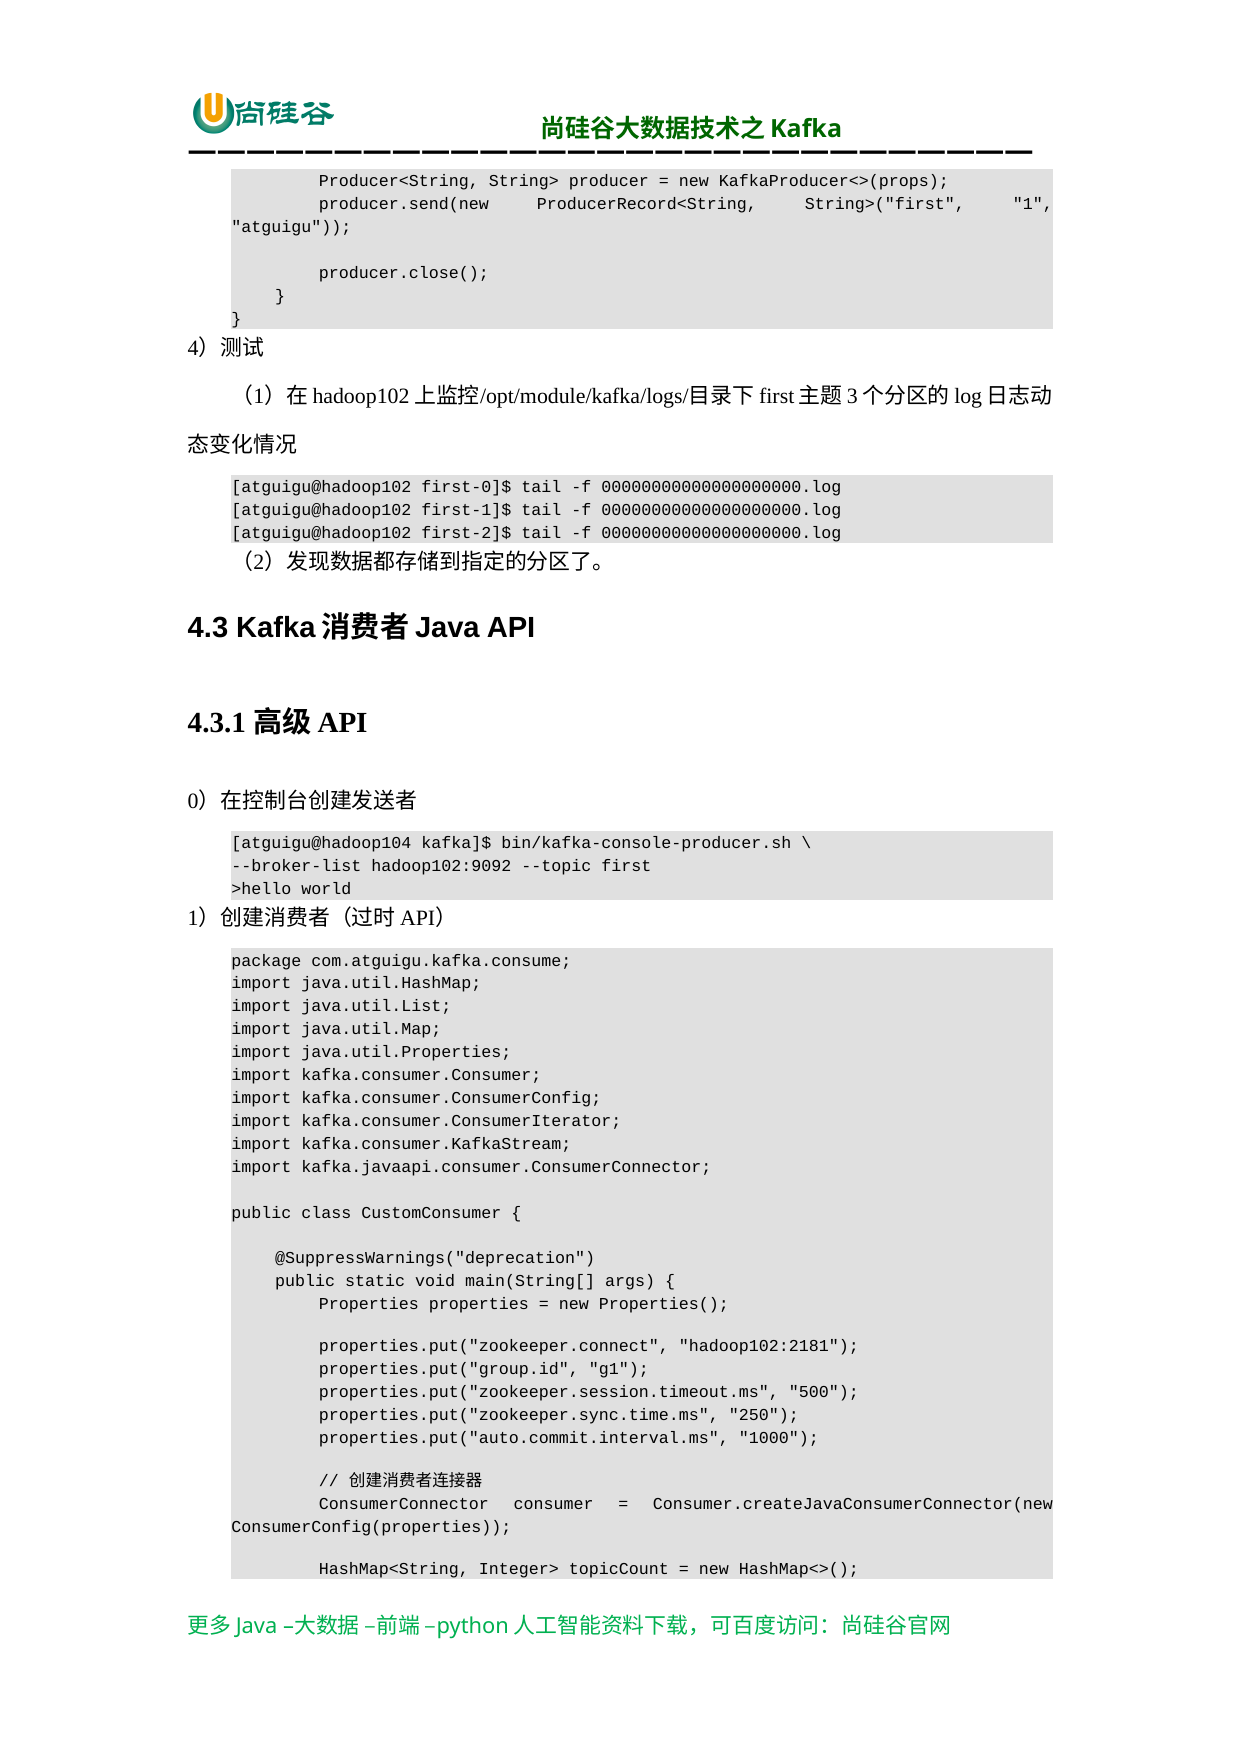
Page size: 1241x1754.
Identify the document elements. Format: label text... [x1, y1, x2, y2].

text HashMap<String, Integer> topicCount = new HashMap<>(); [231, 1556, 1053, 1579]
text public class CustomConsumer { [231, 1200, 1053, 1223]
text @SuppressWarnings("deprecation") [231, 1246, 1053, 1269]
text 1）创建消费者（过时API） [187, 900, 1053, 932]
text [atguigu@hadoop102 first-0]$ tail -f 00000000000000000000.log [231, 475, 1053, 498]
text 4）测试 [187, 329, 1053, 362]
text import kafka.javaapi.consumer.ConsumerConnector; [231, 1154, 1053, 1177]
text >hello world [231, 877, 1053, 900]
text } [231, 306, 1053, 329]
text import java.util.HashMap; [231, 971, 1053, 994]
text （1）在hadoop102上监控/opt/module/kafka/logs/目录下first主题3个分区的log日志动态变化情况 [187, 378, 1053, 459]
text import kafka.consumer.KafkaStream; [231, 1131, 1053, 1154]
text [atguigu@hadoop102 first-2]$ tail -f 00000000000000000000.log [231, 521, 1053, 543]
text producer.send(new ProducerRecord<String, String>("first", "1", "atguigu")); [231, 192, 1053, 238]
text （2）发现数据都存储到指定的分区了。 [187, 543, 1053, 576]
picture [187, 88, 338, 138]
text --broker-list hadoop102:9092 --topic first [231, 854, 1053, 877]
text ConsumerConnector consumer = Consumer.createJavaConsumerConnector(new ConsumerConfig(properties)); [231, 1491, 1053, 1537]
text import java.util.Properties; [231, 1040, 1053, 1063]
text properties.put("zookeeper.sync.time.ms", "250"); [231, 1402, 1053, 1425]
text import java.util.Map; [231, 1017, 1053, 1040]
text import java.util.List; [231, 994, 1053, 1017]
text properties.put("zookeeper.session.timeout.ms", "500"); [231, 1379, 1053, 1402]
text Producer<String, String> producer = new KafkaProducer<>(props); [231, 169, 1053, 192]
text 0）在控制台创建发送者 [187, 783, 1053, 815]
text import kafka.consumer.ConsumerIterator; [231, 1108, 1053, 1131]
text [atguigu@hadoop104 kafka]$ bin/kafka-console-producer.sh \ [231, 831, 1053, 854]
text [atguigu@hadoop102 first-1]$ tail -f 00000000000000000000.log [231, 498, 1053, 521]
text producer.close(); [231, 261, 1053, 283]
text import kafka.consumer.ConsumerConfig; [231, 1086, 1053, 1108]
subtitle 4.3 Kafka消费者Java API [187, 592, 1053, 657]
text public static void main(String[] args) { [231, 1269, 1053, 1292]
text package com.atguigu.kafka.consume; [231, 948, 1053, 971]
text Properties properties = new Properties(); [231, 1292, 1053, 1315]
text } [231, 283, 1053, 306]
text properties.put("group.id", "g1"); [231, 1357, 1053, 1379]
text // 创建消费者连接器 [231, 1467, 1053, 1491]
text import kafka.consumer.Consumer; [231, 1063, 1053, 1086]
subtitle 4.3.1 高级API [187, 687, 1053, 752]
text properties.put("auto.commit.interval.ms", "1000"); [231, 1425, 1053, 1448]
text properties.put("zookeeper.connect", "hadoop102:2181"); [231, 1334, 1053, 1357]
